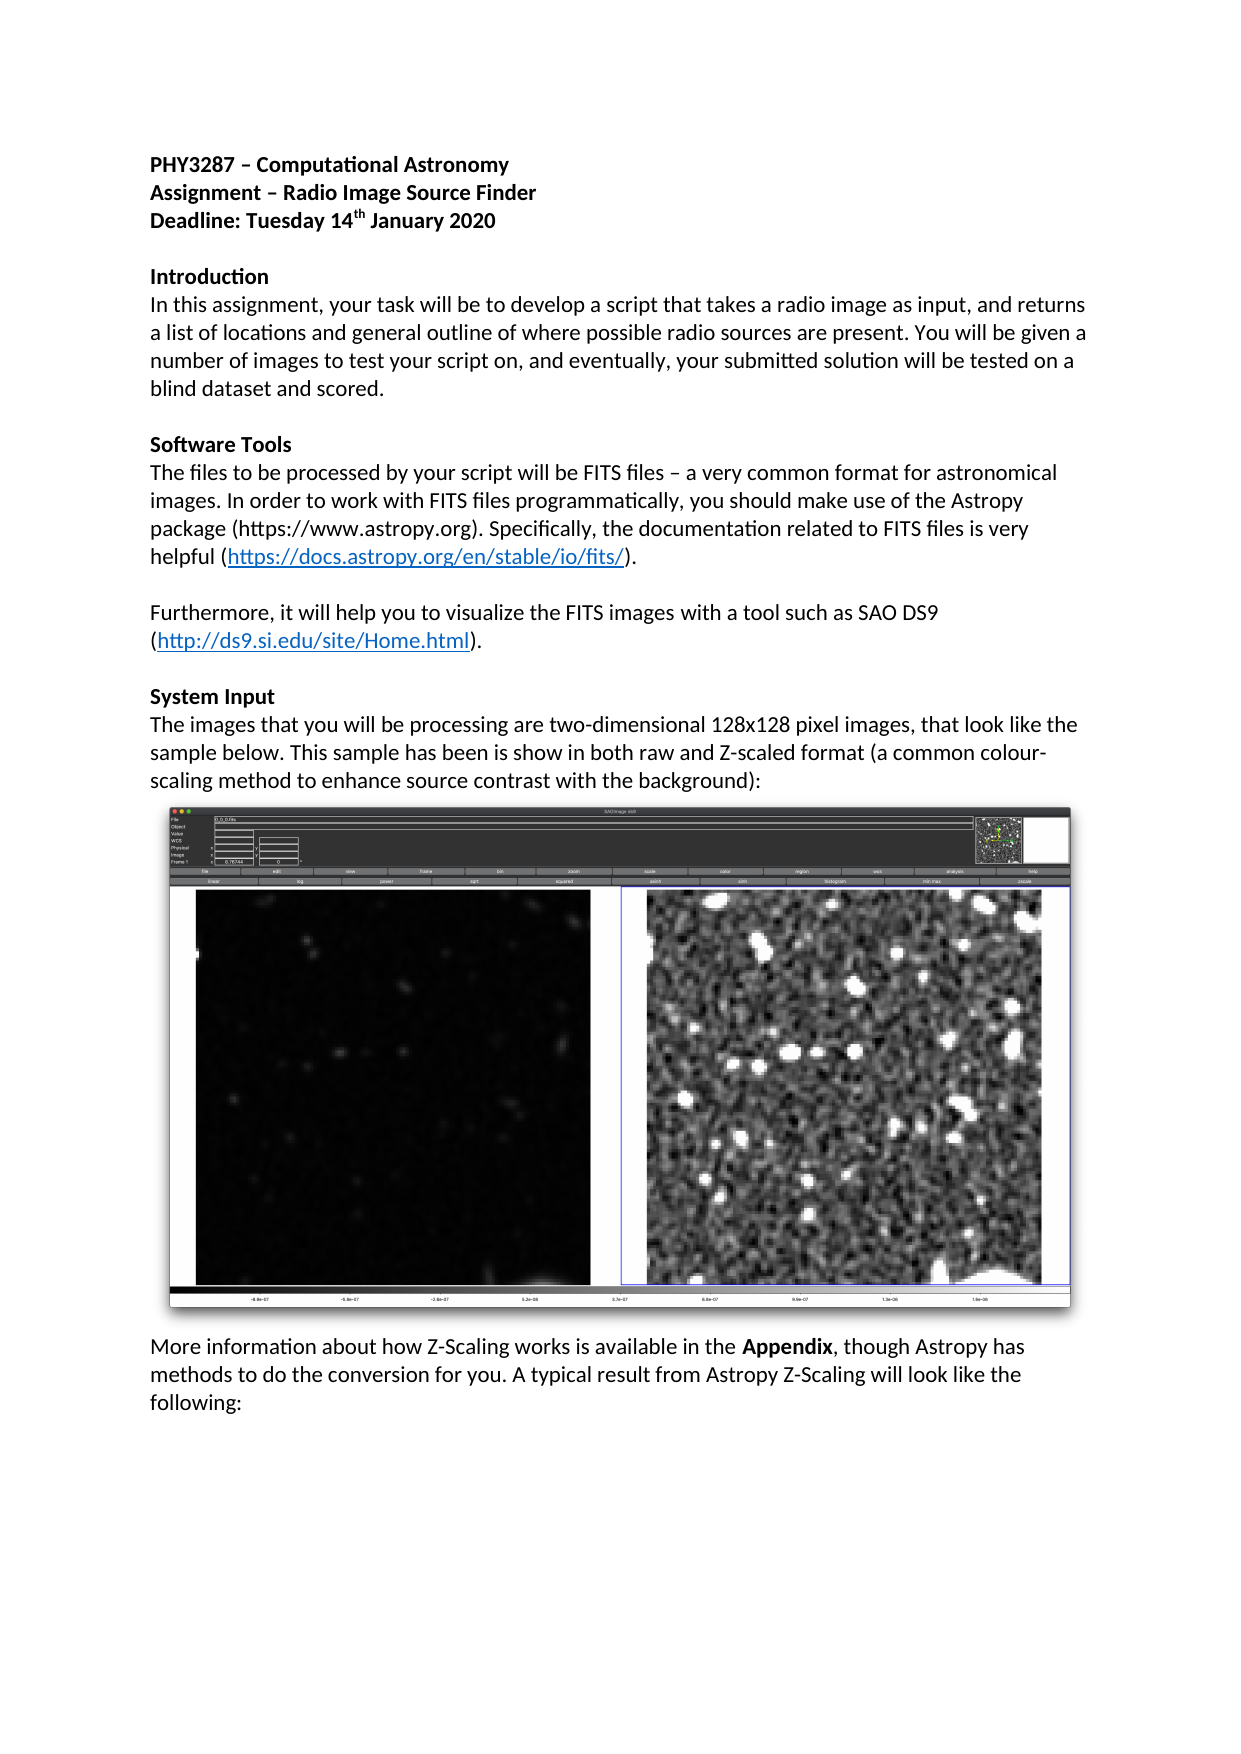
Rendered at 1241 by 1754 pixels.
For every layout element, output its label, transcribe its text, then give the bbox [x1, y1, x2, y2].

text More information about how Z-Scaling works is available in the Appendix, though Astropy has methods to do the conversion for you. A typical result from Astropy Z-Scaling will look like the following: [150, 1333, 1090, 1416]
picture [150, 794, 1090, 1333]
text Furthermore, it will help you to visualize the FITS images with a tool such as SAO DS9 (http://ds9.si.edu/site/Home.html). [150, 598, 1090, 654]
text PHY3287 – Computational Astronomy [150, 150, 1090, 178]
text The images that you will be processing are two-dimensional 128x128 pixel images, that look like the sample below. This sample has been is show in both raw and Z-scaled format (a common colour-scaling method to enhance source contrast with the background): [150, 710, 1090, 794]
text Assignment – Radio Image Source Finder Deadline: Tuesday 14th January 2020 [150, 178, 1090, 234]
text Software Tools [150, 430, 1090, 458]
text System Input [150, 682, 1090, 710]
text In this assignment, your task will be to develop a script that takes a radio image as input, and returns a list of locations and general outline of where possible radio sources are present. You will be given a number of images to test your script on, and eventually, your submitted solution will be tested on a blind dataset and scored. [150, 290, 1090, 402]
text Introduction [150, 262, 1090, 290]
text The files to be processed by your script will be FITS files – a very common format for astronomical images. In order to work with FITS files programmatically, you should make use of the Astropy package (https://www.astropy.org). Specifically, the documentation related to FITS files is very helpful (https://docs.astropy.org/en/stable/io/fits/). [150, 458, 1090, 570]
